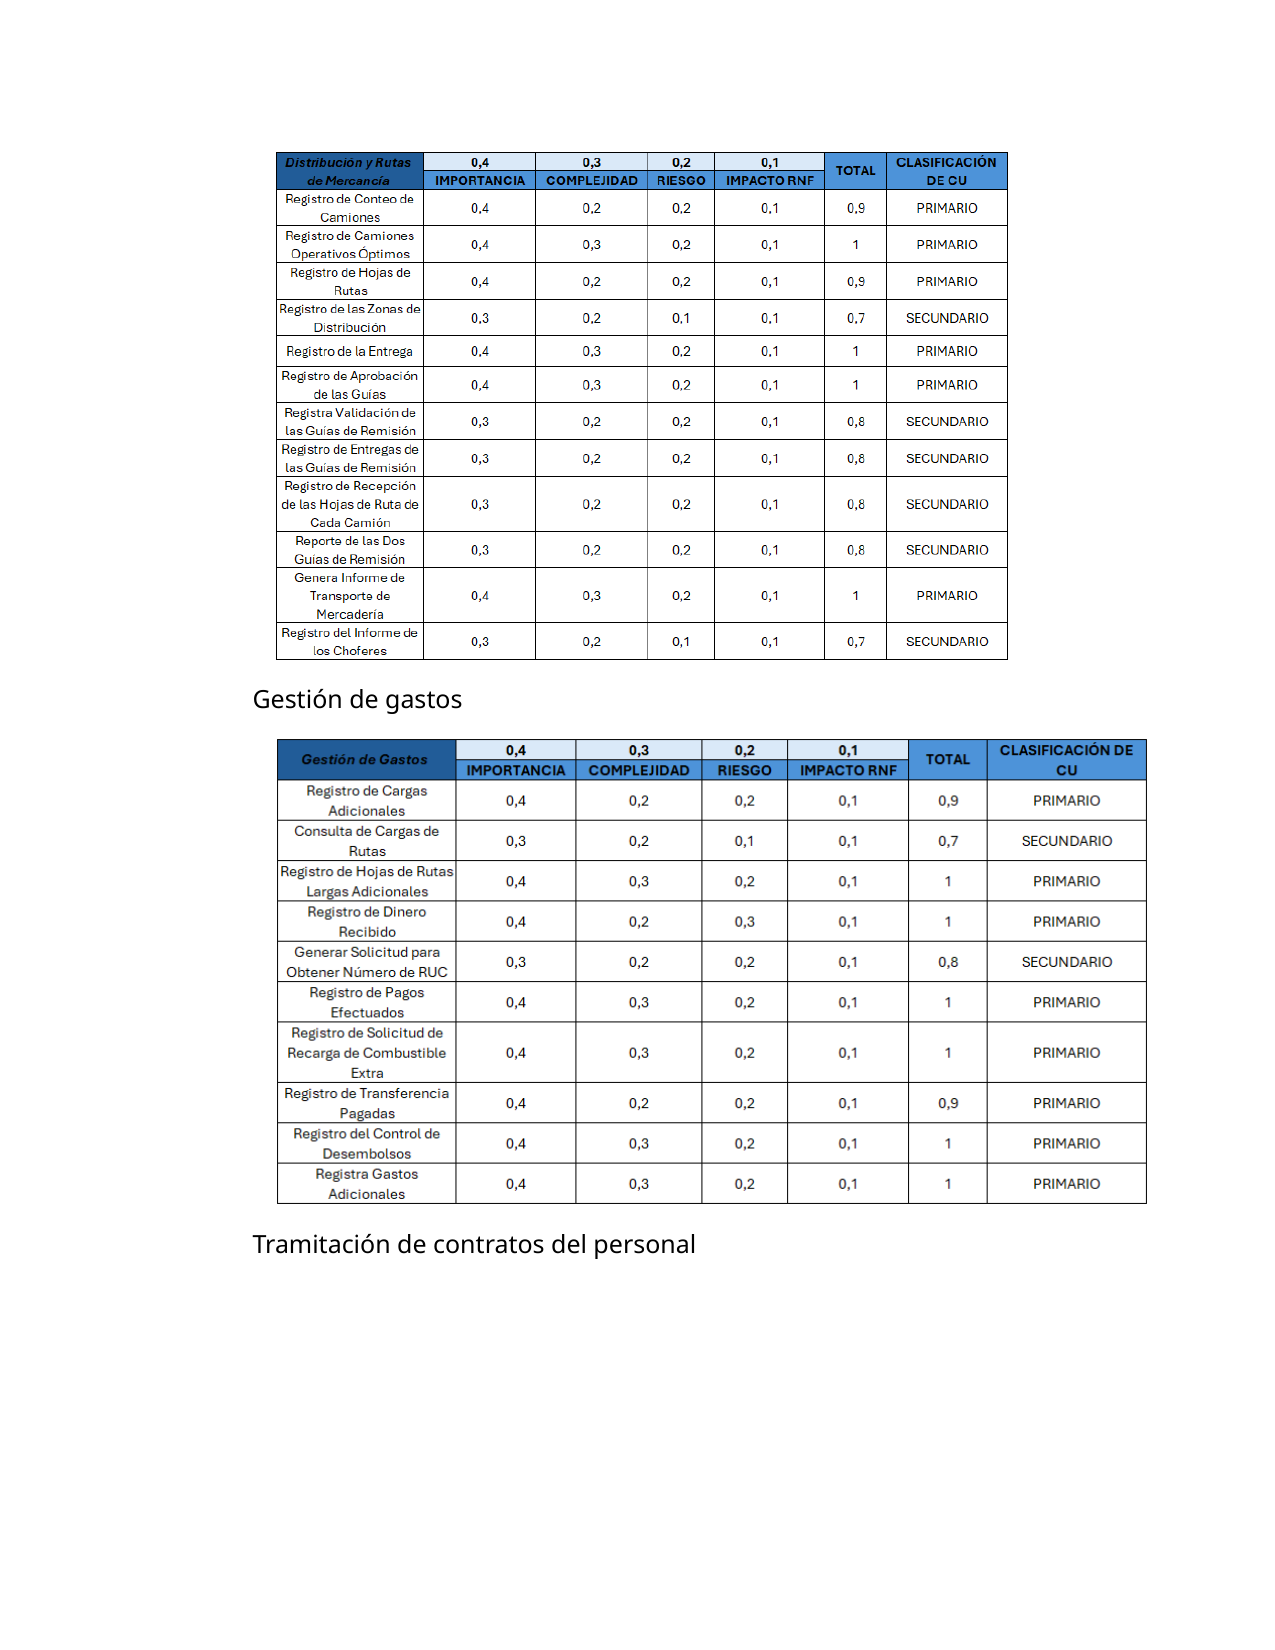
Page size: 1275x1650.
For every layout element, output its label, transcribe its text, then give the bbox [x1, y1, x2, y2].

list Gestión de gastos [252, 682, 1098, 716]
list Tramitación de contratos del personal [252, 1227, 1098, 1261]
